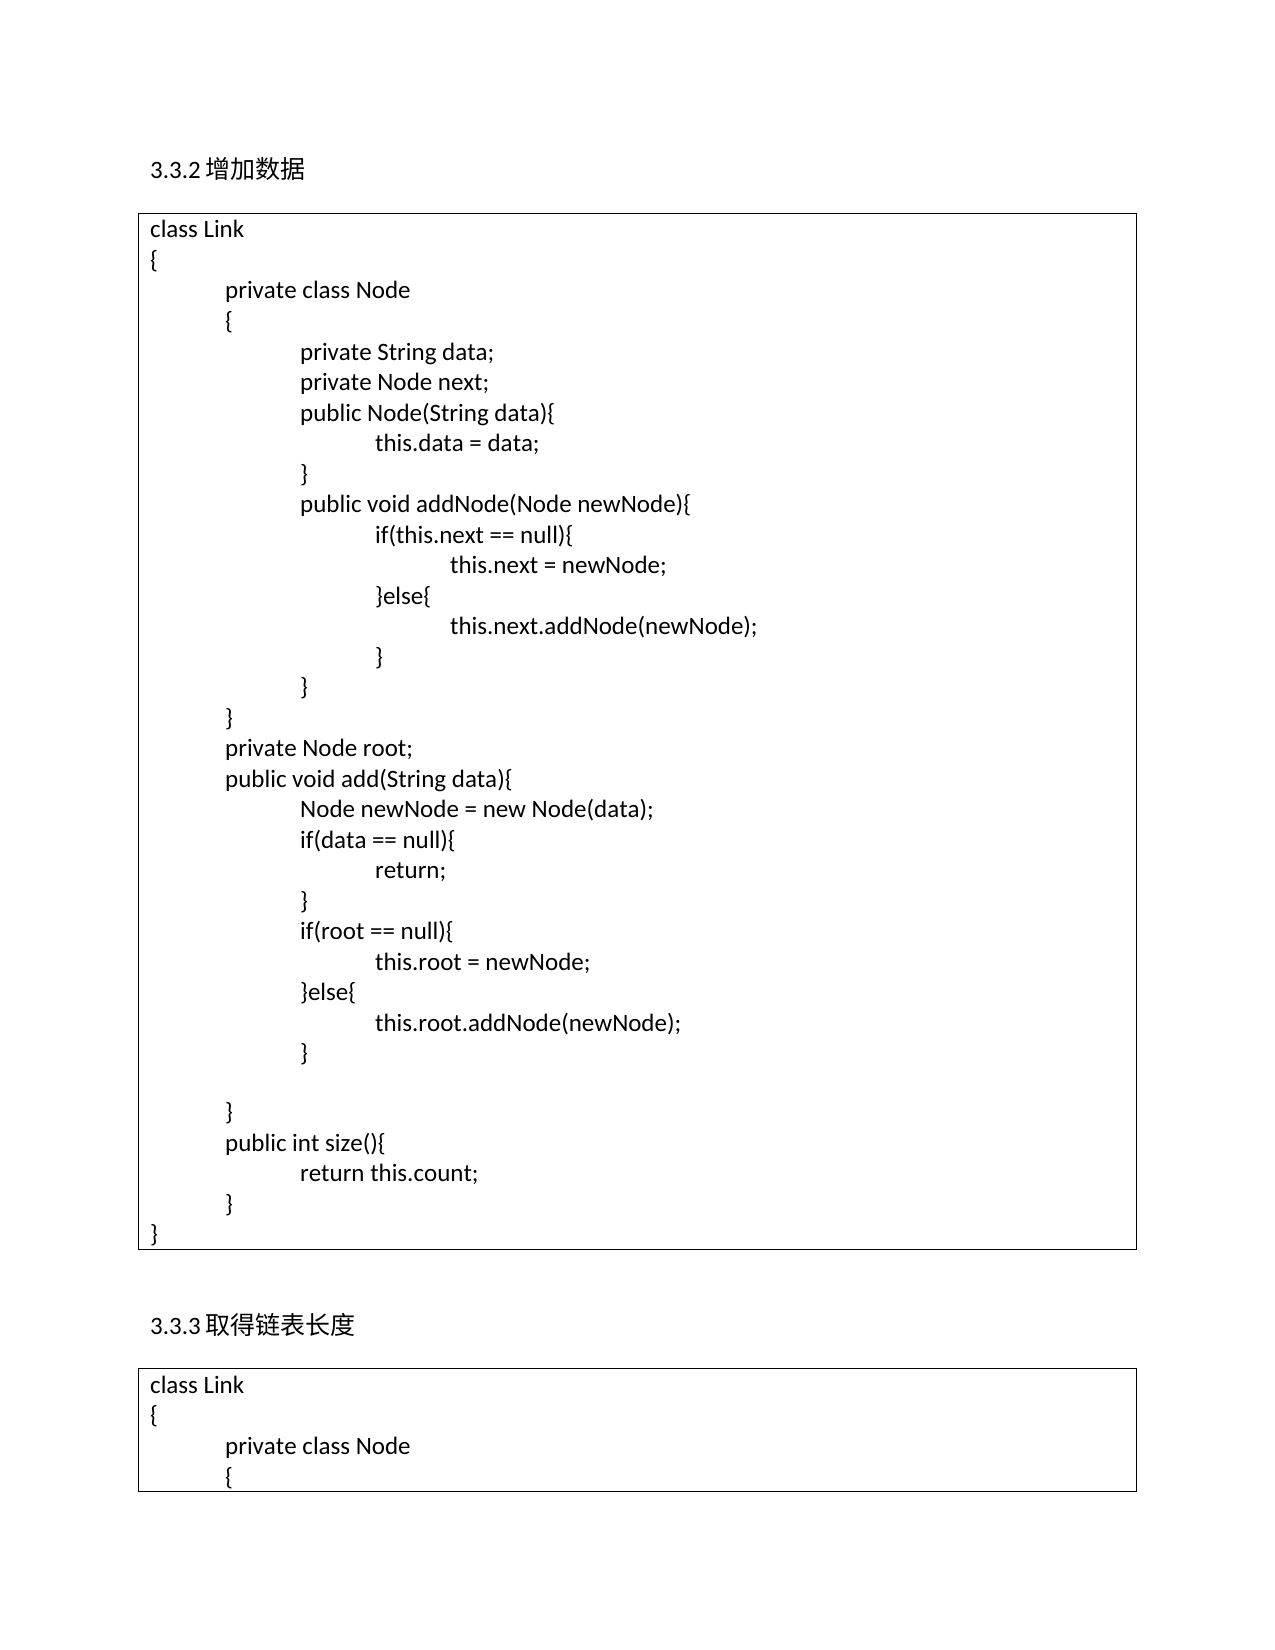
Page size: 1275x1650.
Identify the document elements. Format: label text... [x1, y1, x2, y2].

text 3.3.3取得链表长度 [150, 1306, 1125, 1342]
table_header class Link { private class Node { private String data; private Node next; public Node(String data){ this.data = data; } public void addNode(Node newNode){ if(this.next == null){ this.next = newNode; }else{ this.next.addNode(newNode); } } } private Node root; public void add(String data){ Node newNode = new Node(data); if(data == null){ return; } if(root == null){ this.root = newNode; }else{ this.root.addNode(newNode); } } public int size(){ return this.count; } } [139, 214, 1136, 1249]
text 3.3.2增加数据 [150, 150, 1125, 186]
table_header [139, 1369, 1136, 1491]
